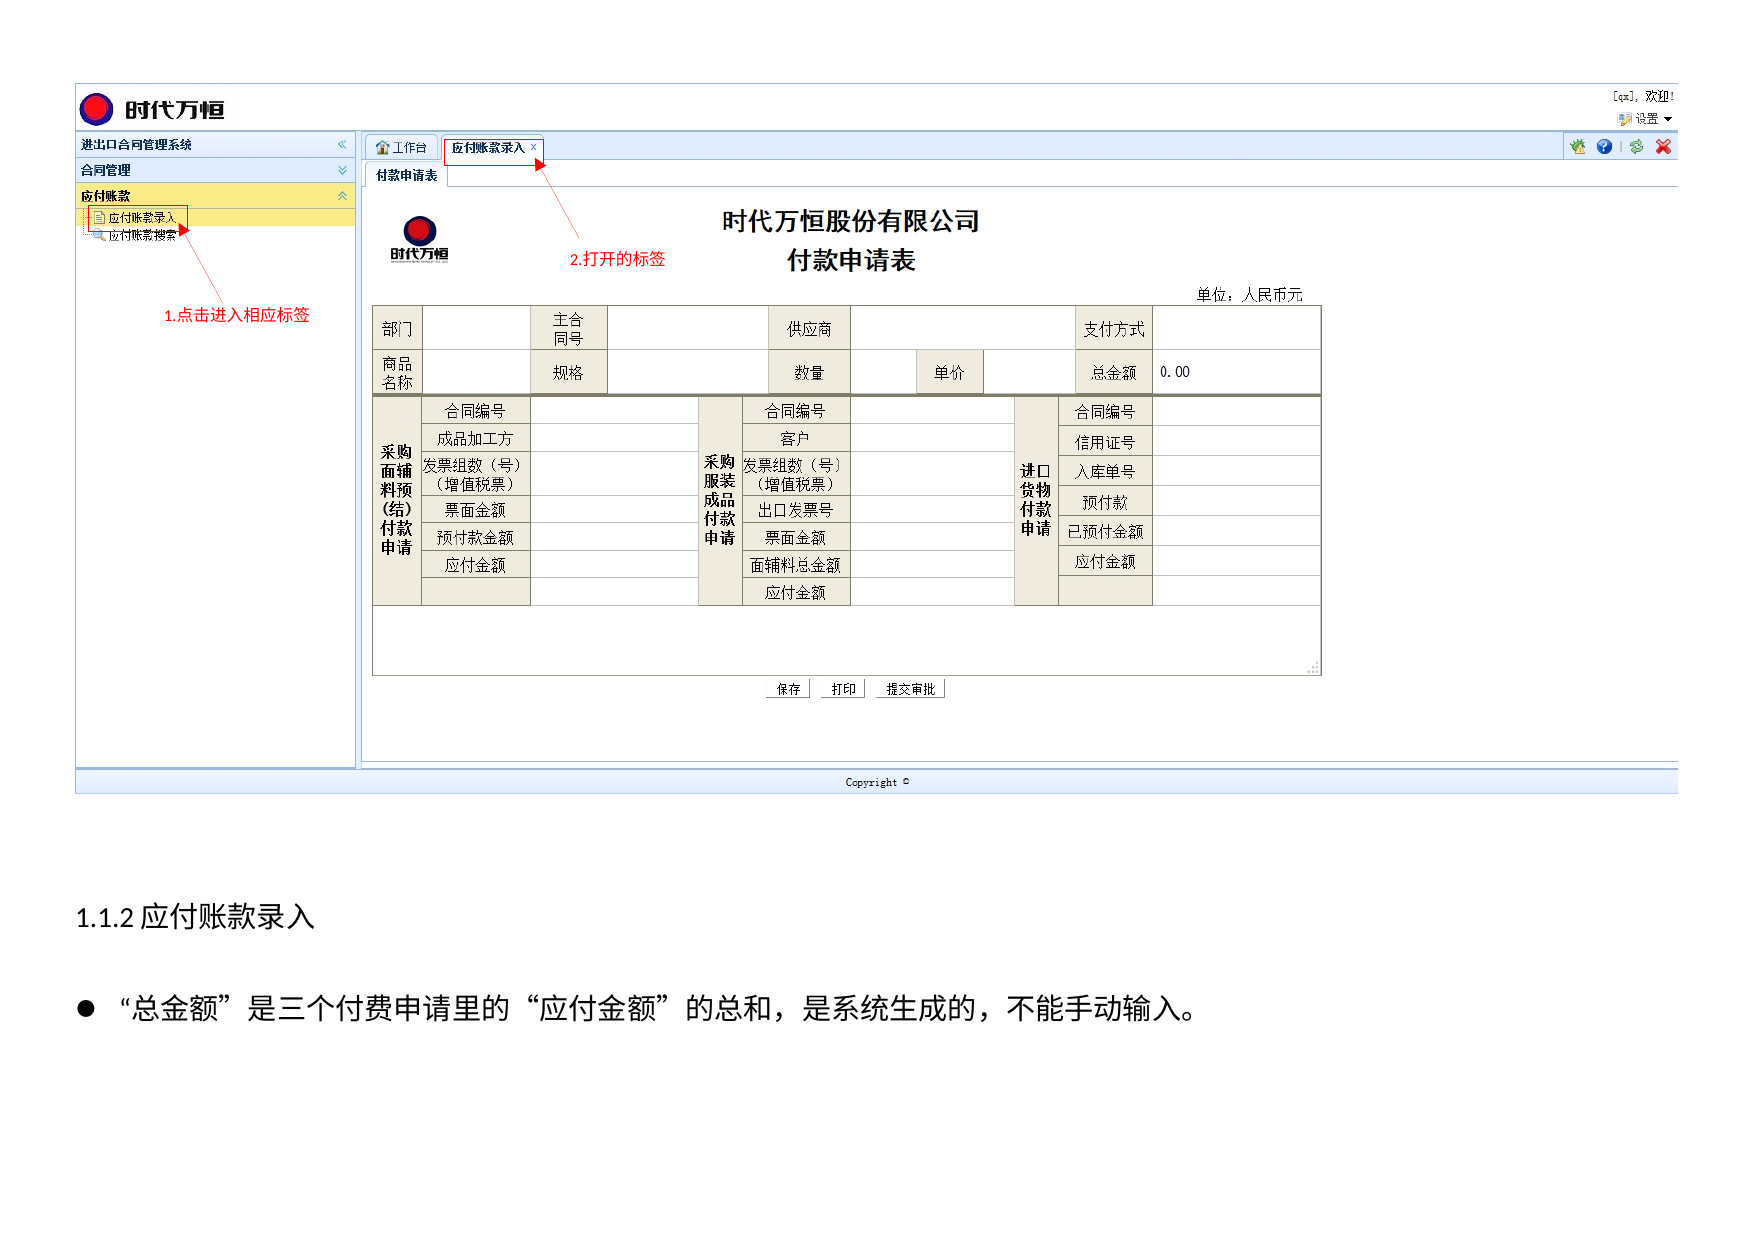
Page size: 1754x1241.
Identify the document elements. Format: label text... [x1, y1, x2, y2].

picture [75, 83, 1678, 794]
list “总金额”是三个付费申请里的“应付金额”的总和，是系统生成的，不能手动输入。 [75, 974, 1679, 1039]
text 1.1.2应付账款录入 [75, 882, 1679, 947]
